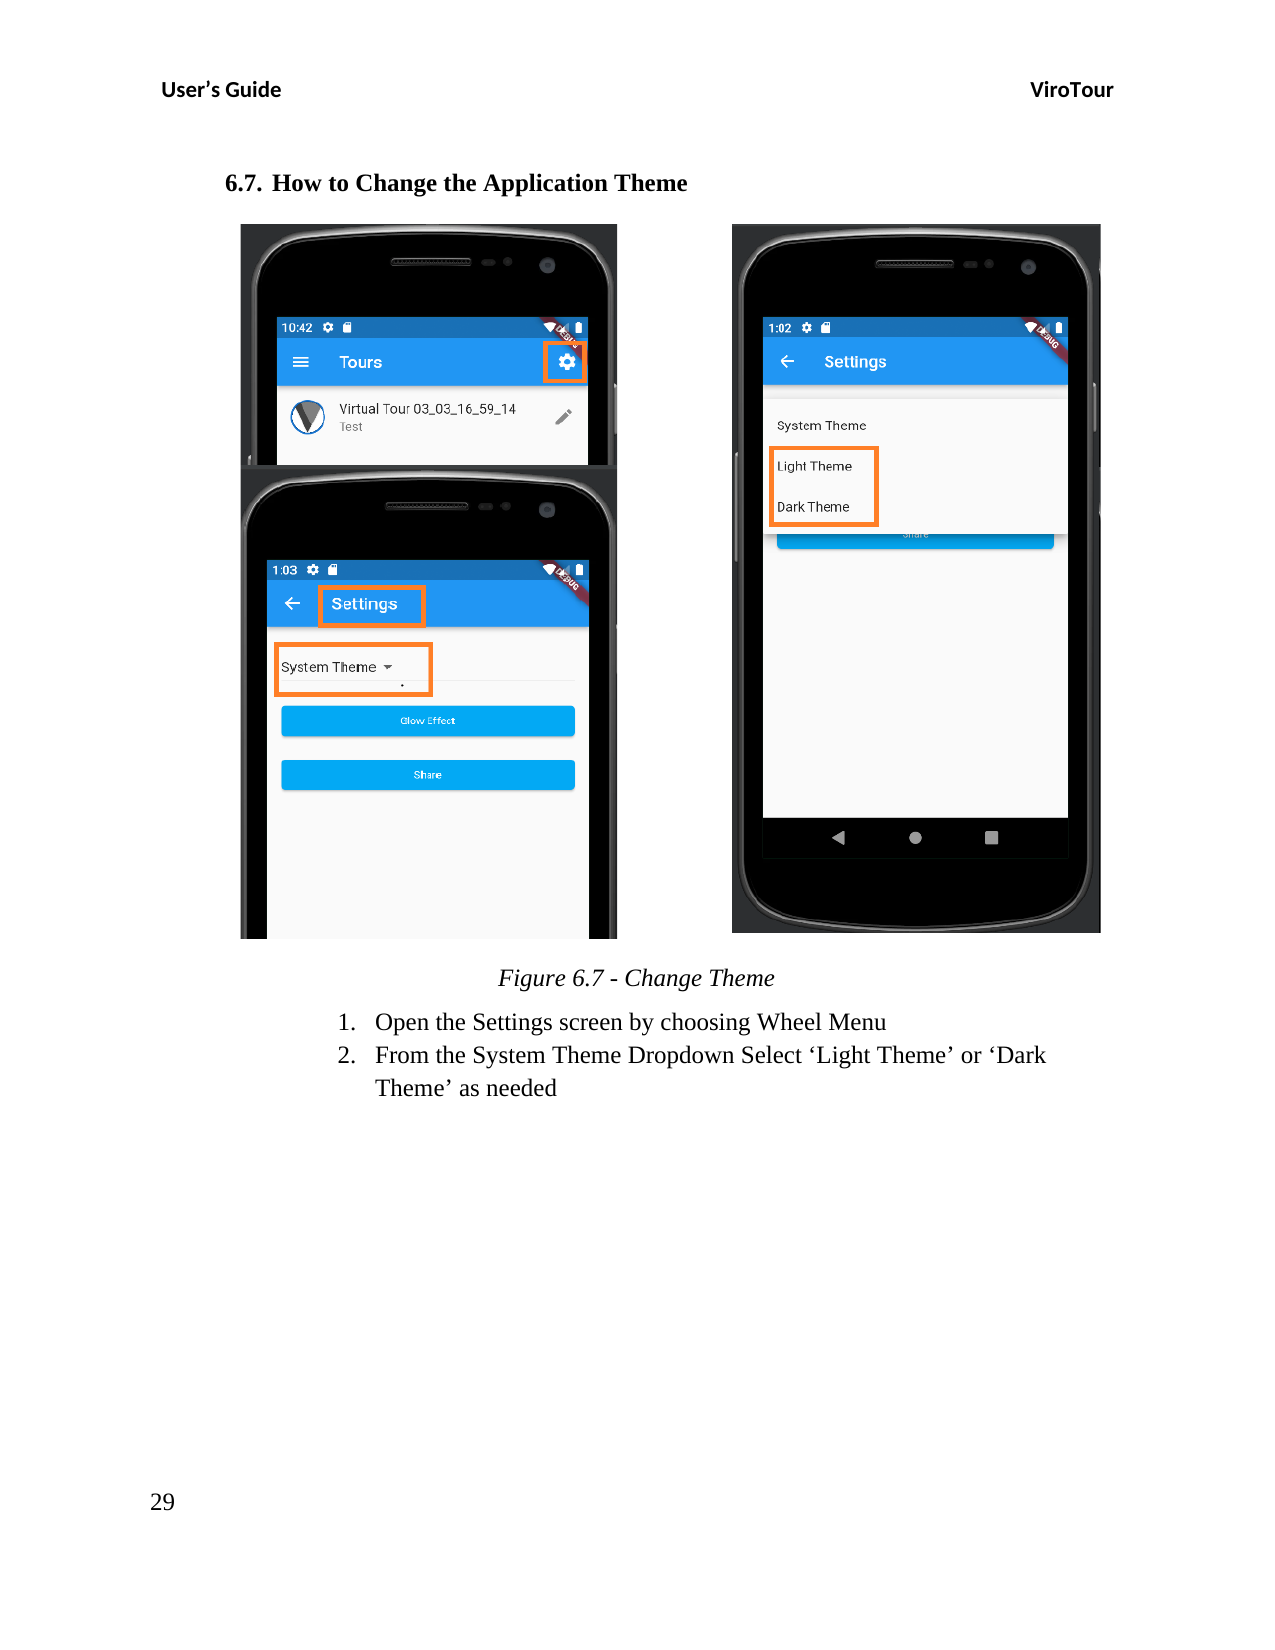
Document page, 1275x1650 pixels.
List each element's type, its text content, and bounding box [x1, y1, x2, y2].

picture [732, 224, 1101, 933]
list Open the Settings screen by choosing Wheel Menu [337, 1007, 1125, 1036]
picture [240, 224, 618, 939]
text Figure 6.7 - Change Theme [150, 963, 1125, 992]
table_header [708, 212, 1125, 951]
list From the System Theme Dropdown Select ‘Light Theme’ or ‘Dark Theme’ as needed [337, 1040, 1125, 1102]
subtitle How to Change the Application Theme [225, 168, 1125, 197]
table_header [150, 212, 708, 951]
